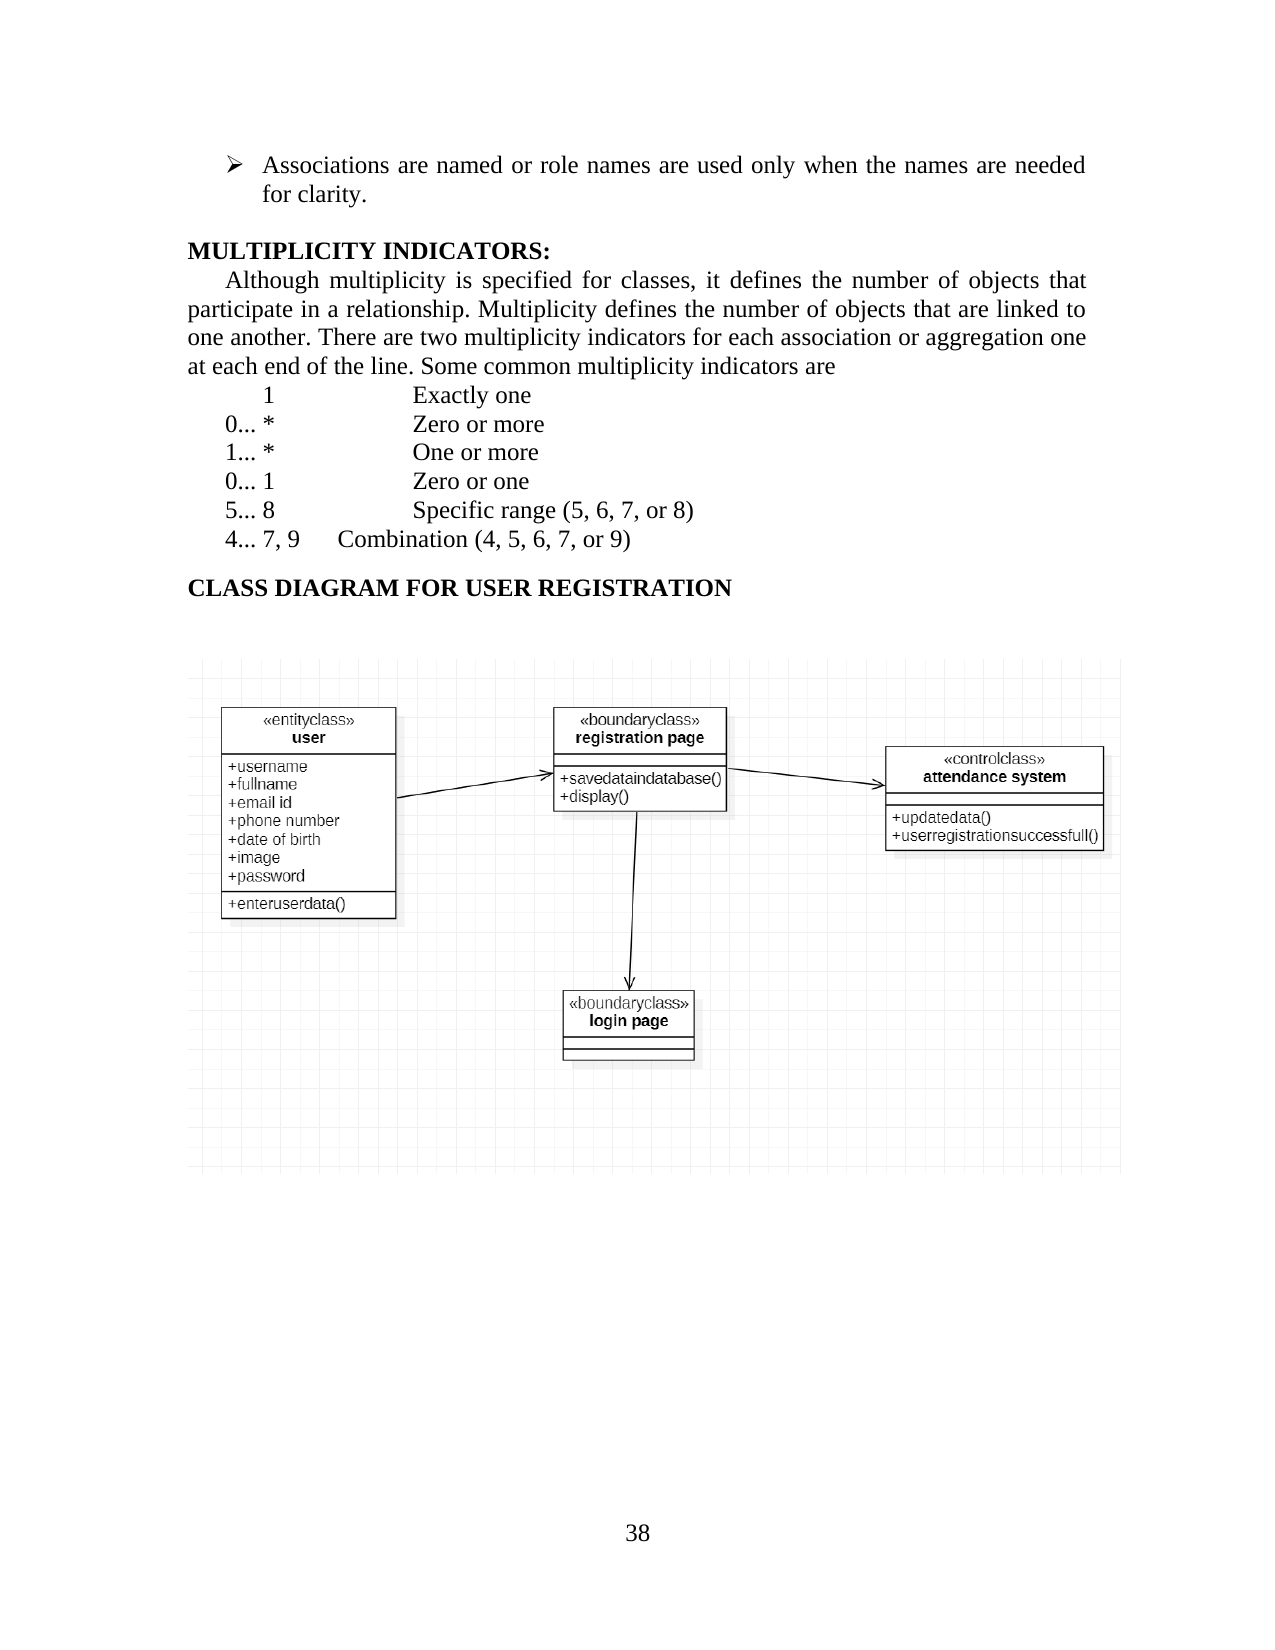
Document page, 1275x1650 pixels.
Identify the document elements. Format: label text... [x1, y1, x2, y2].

picture [187, 659, 1122, 1174]
text 4... 7, 9 Combination (4, 5, 6, 7, or 9) [225, 524, 1237, 552]
text 0... * Zero or more [225, 409, 1237, 437]
text Although multiplicity is specified for classes, it defines the number of objects that participate in a relationship. Multiplicity defines the number of objects that are linked to one another. There are two multiplicity indicators for each association or aggregation one at each end of the line. Some common multiplicity indicators are [187, 265, 1088, 380]
text 1... * One or more [225, 437, 1237, 466]
subtitle MULTIPLICITY INDICATORS: [187, 236, 1237, 265]
list Associations are named or role names are used only when the names are needed for clarity. [225, 150, 1087, 207]
text 1 Exactly one [262, 380, 1237, 409]
subtitle CLASS DIAGRAM FOR USER REGISTRATION [187, 573, 1237, 602]
text 5... 8 Specific range (5, 6, 7, or 8) [225, 495, 1237, 524]
text 0... 1 Zero or one [225, 466, 1237, 495]
